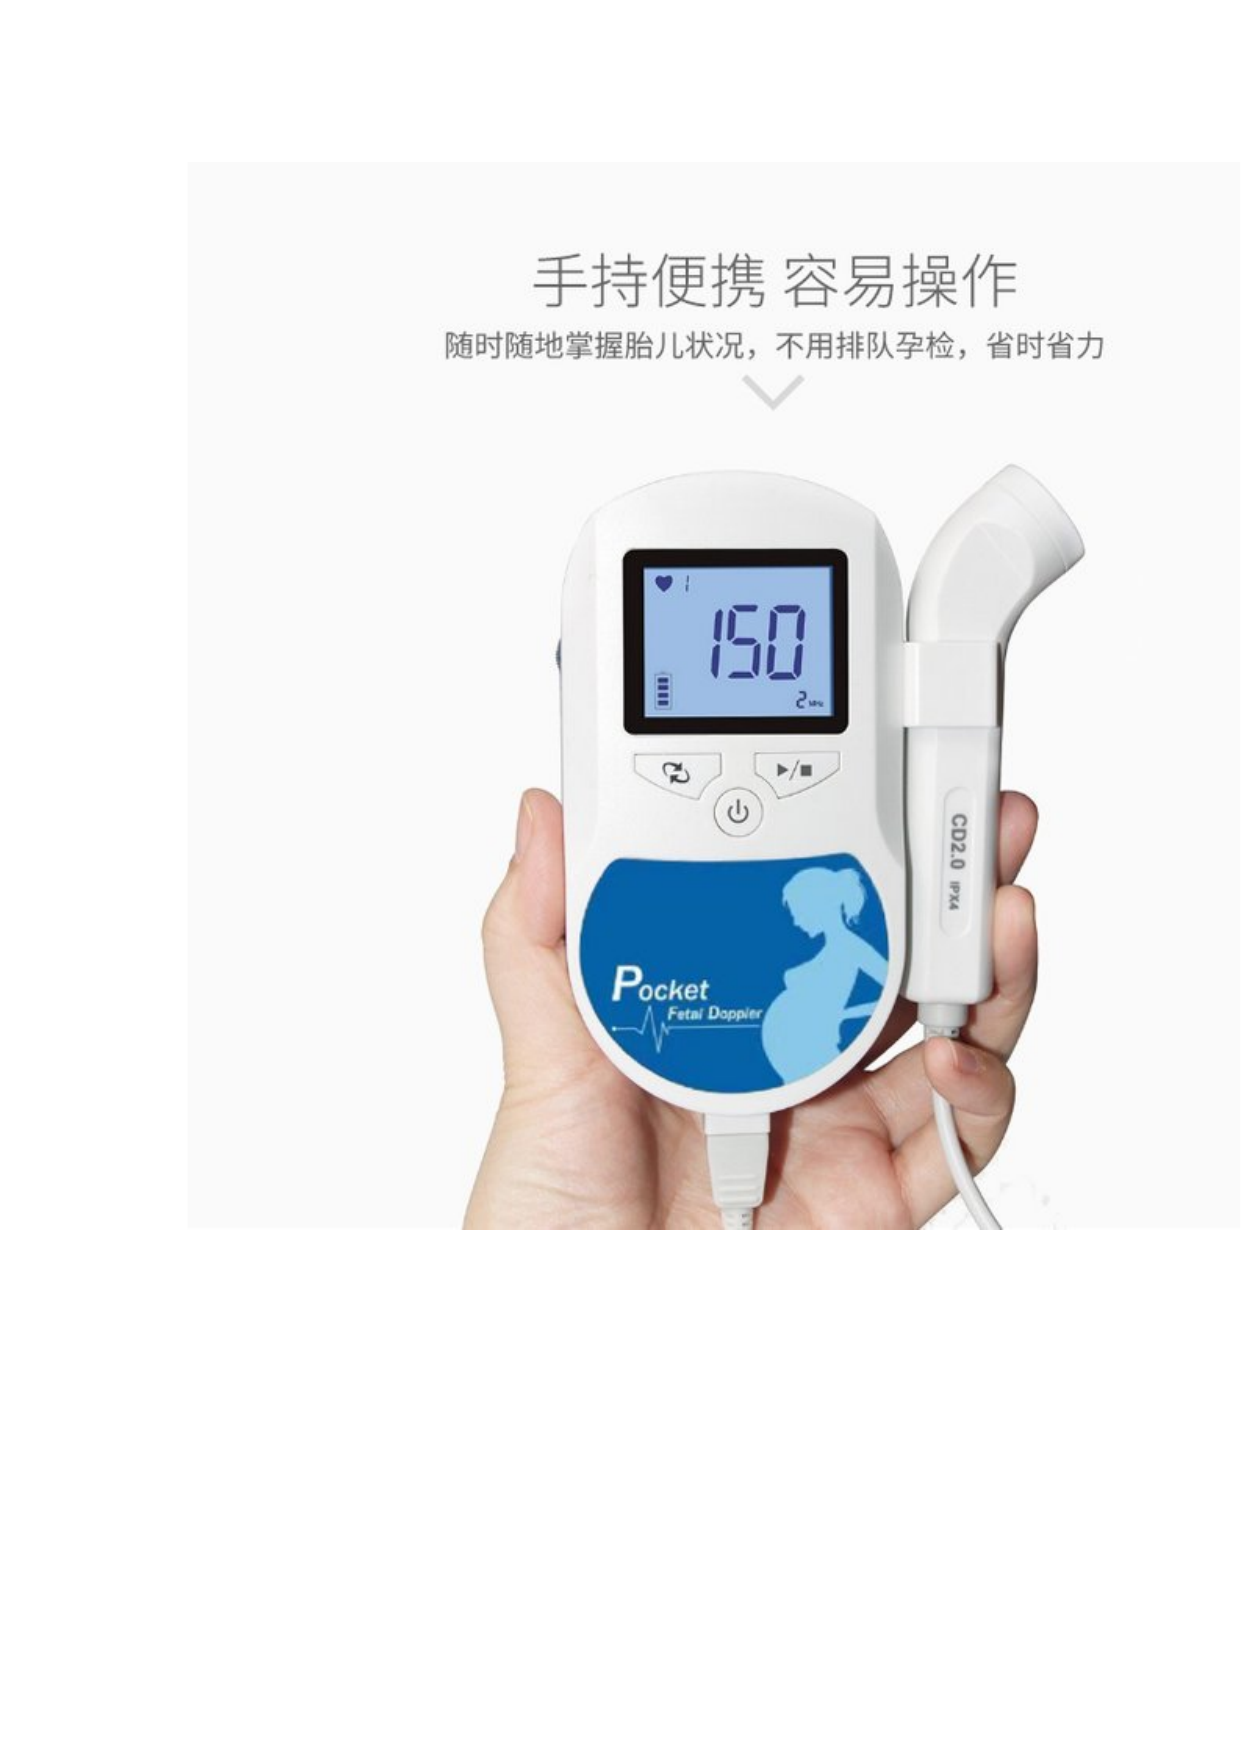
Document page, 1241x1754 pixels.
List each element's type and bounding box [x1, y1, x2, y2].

picture [187, 162, 1241, 1230]
